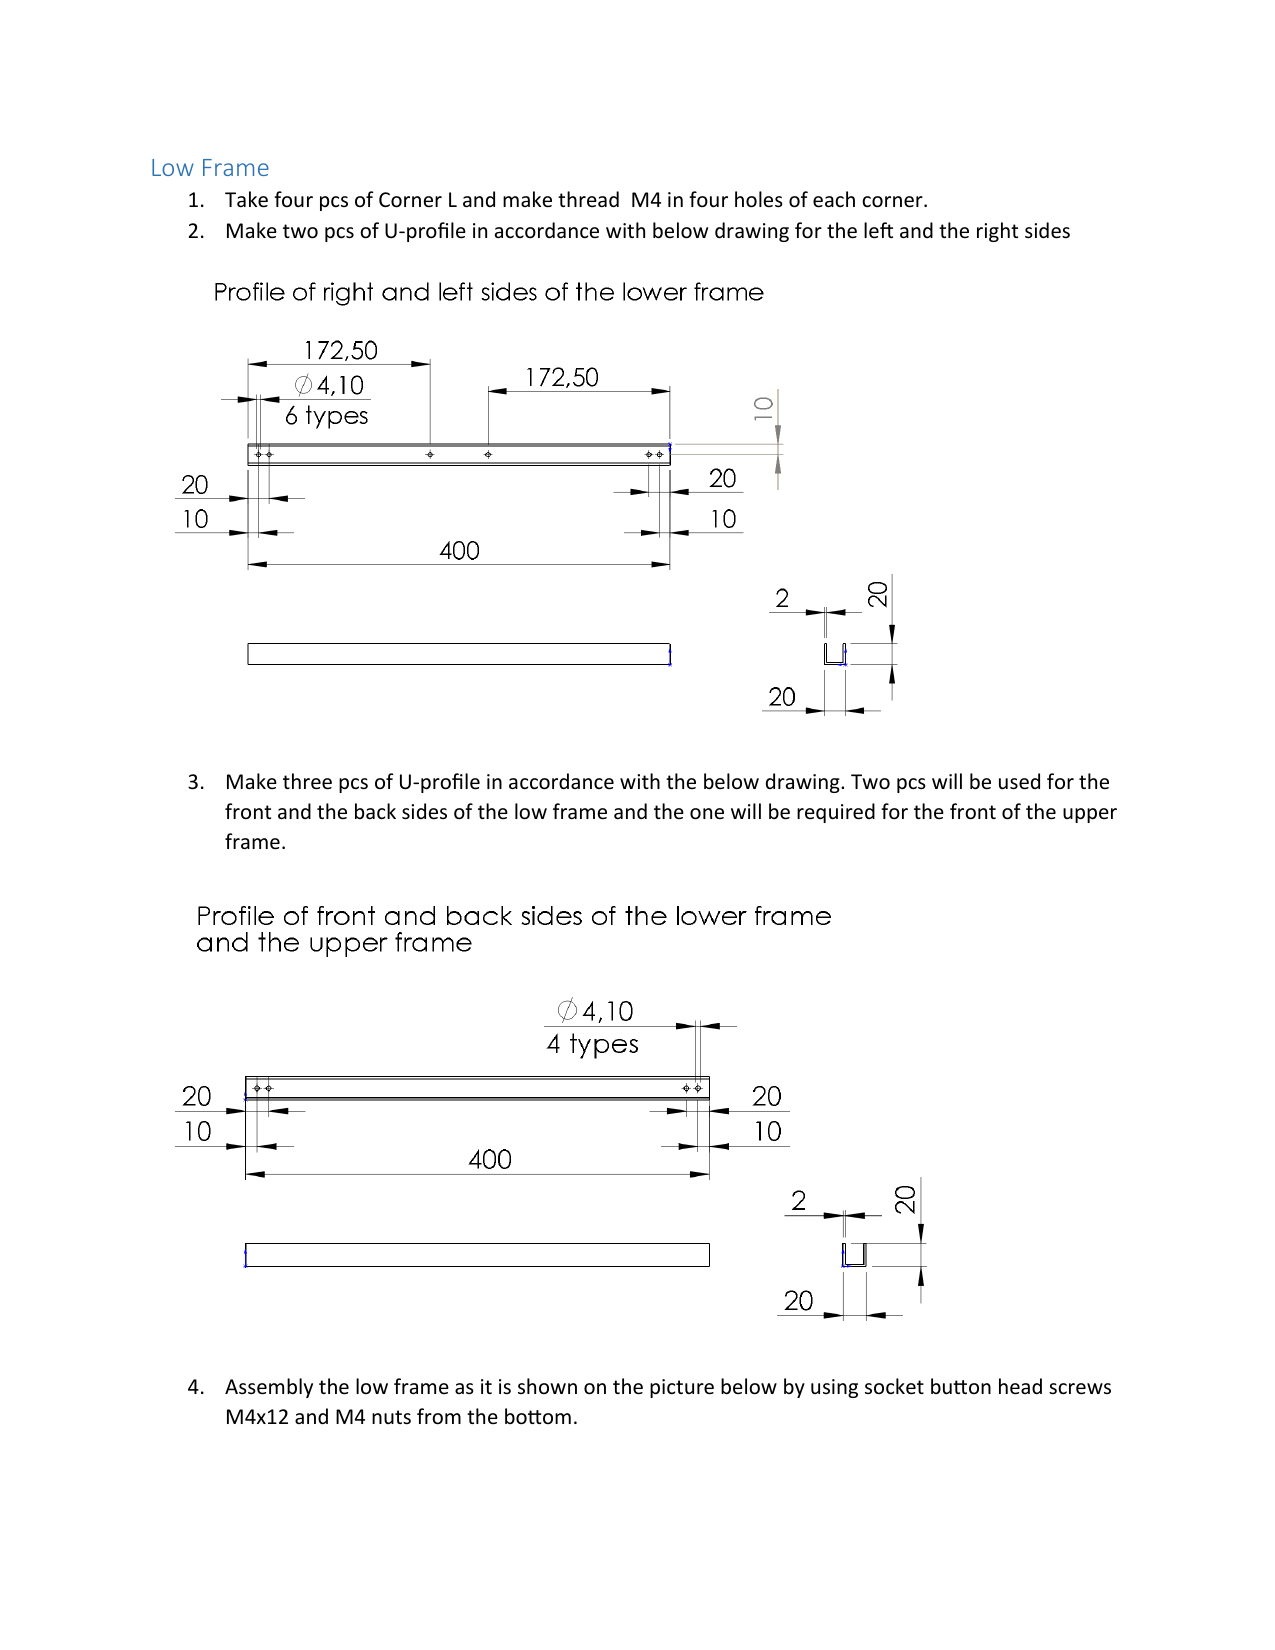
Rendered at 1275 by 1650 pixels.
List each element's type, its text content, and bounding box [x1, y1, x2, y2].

picture [150, 262, 936, 748]
list Assembly the low frame as it is shown on the picture below by using socket button head screws M4x12 and M4 nuts from the bottom. [187, 1372, 1125, 1430]
picture [150, 874, 959, 1354]
subtitle Low Frame [150, 150, 1125, 183]
list Take four pcs of Corner L and make thread M4 in four holes of each corner. [187, 186, 1125, 214]
list Make three pcs of U-profile in accordance with the below drawing. Two pcs will be used for the front and the back sides of the low frame and the one will be required for the front of the upper frame. [187, 767, 1125, 855]
list Make two pcs of U-profile in accordance with below drawing for the left and the right sides [187, 216, 1125, 244]
